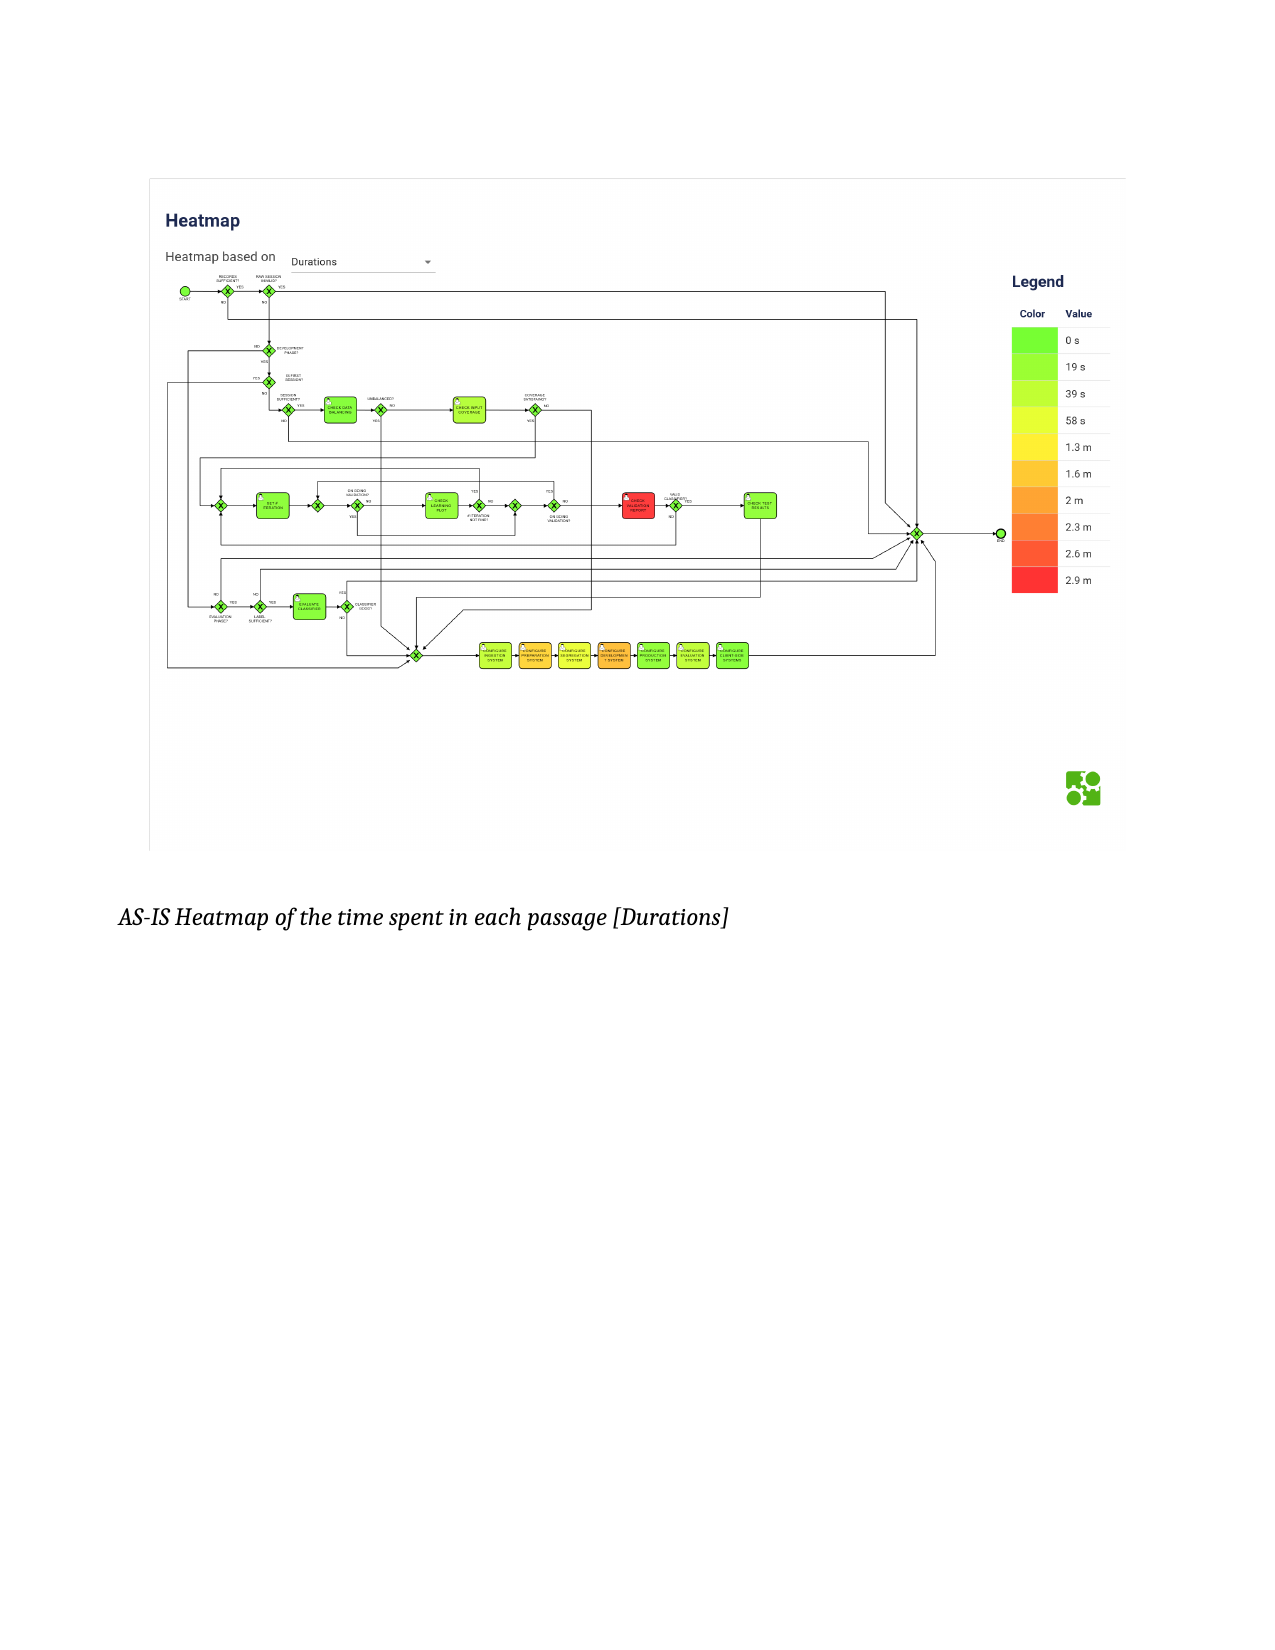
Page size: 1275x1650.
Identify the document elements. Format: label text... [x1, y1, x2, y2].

text AS-IS Heatmap of the time spent in each passage [Durations] [118, 903, 1157, 932]
picture [118, 147, 1157, 882]
